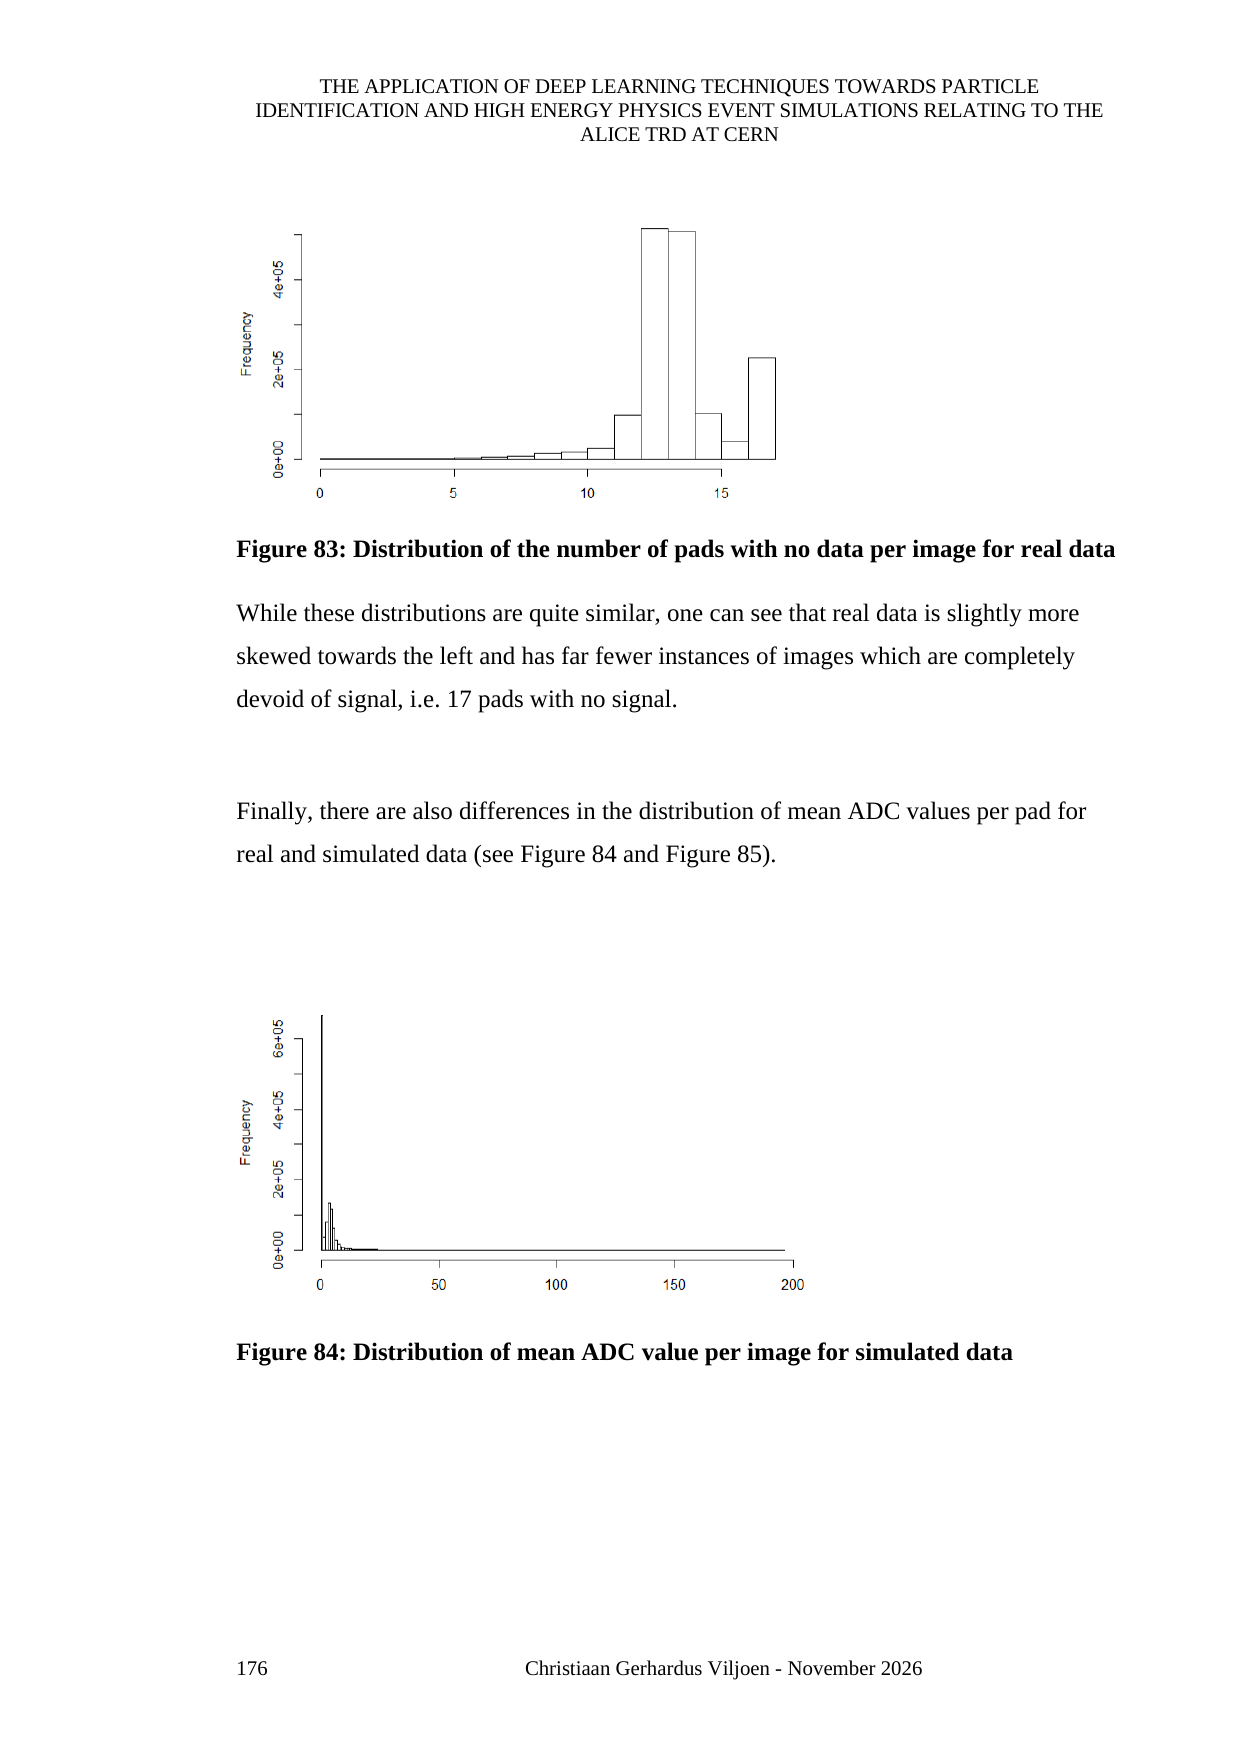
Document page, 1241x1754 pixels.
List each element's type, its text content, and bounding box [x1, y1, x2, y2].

picture [236, 226, 788, 508]
text While these distributions are quite similar, one can see that real data is slightly more skewed towards the left and has far fewer instances of images which are completely devoid of signal, i.e. 17 pads with no signal. [236, 598, 1122, 713]
picture [236, 1005, 816, 1310]
